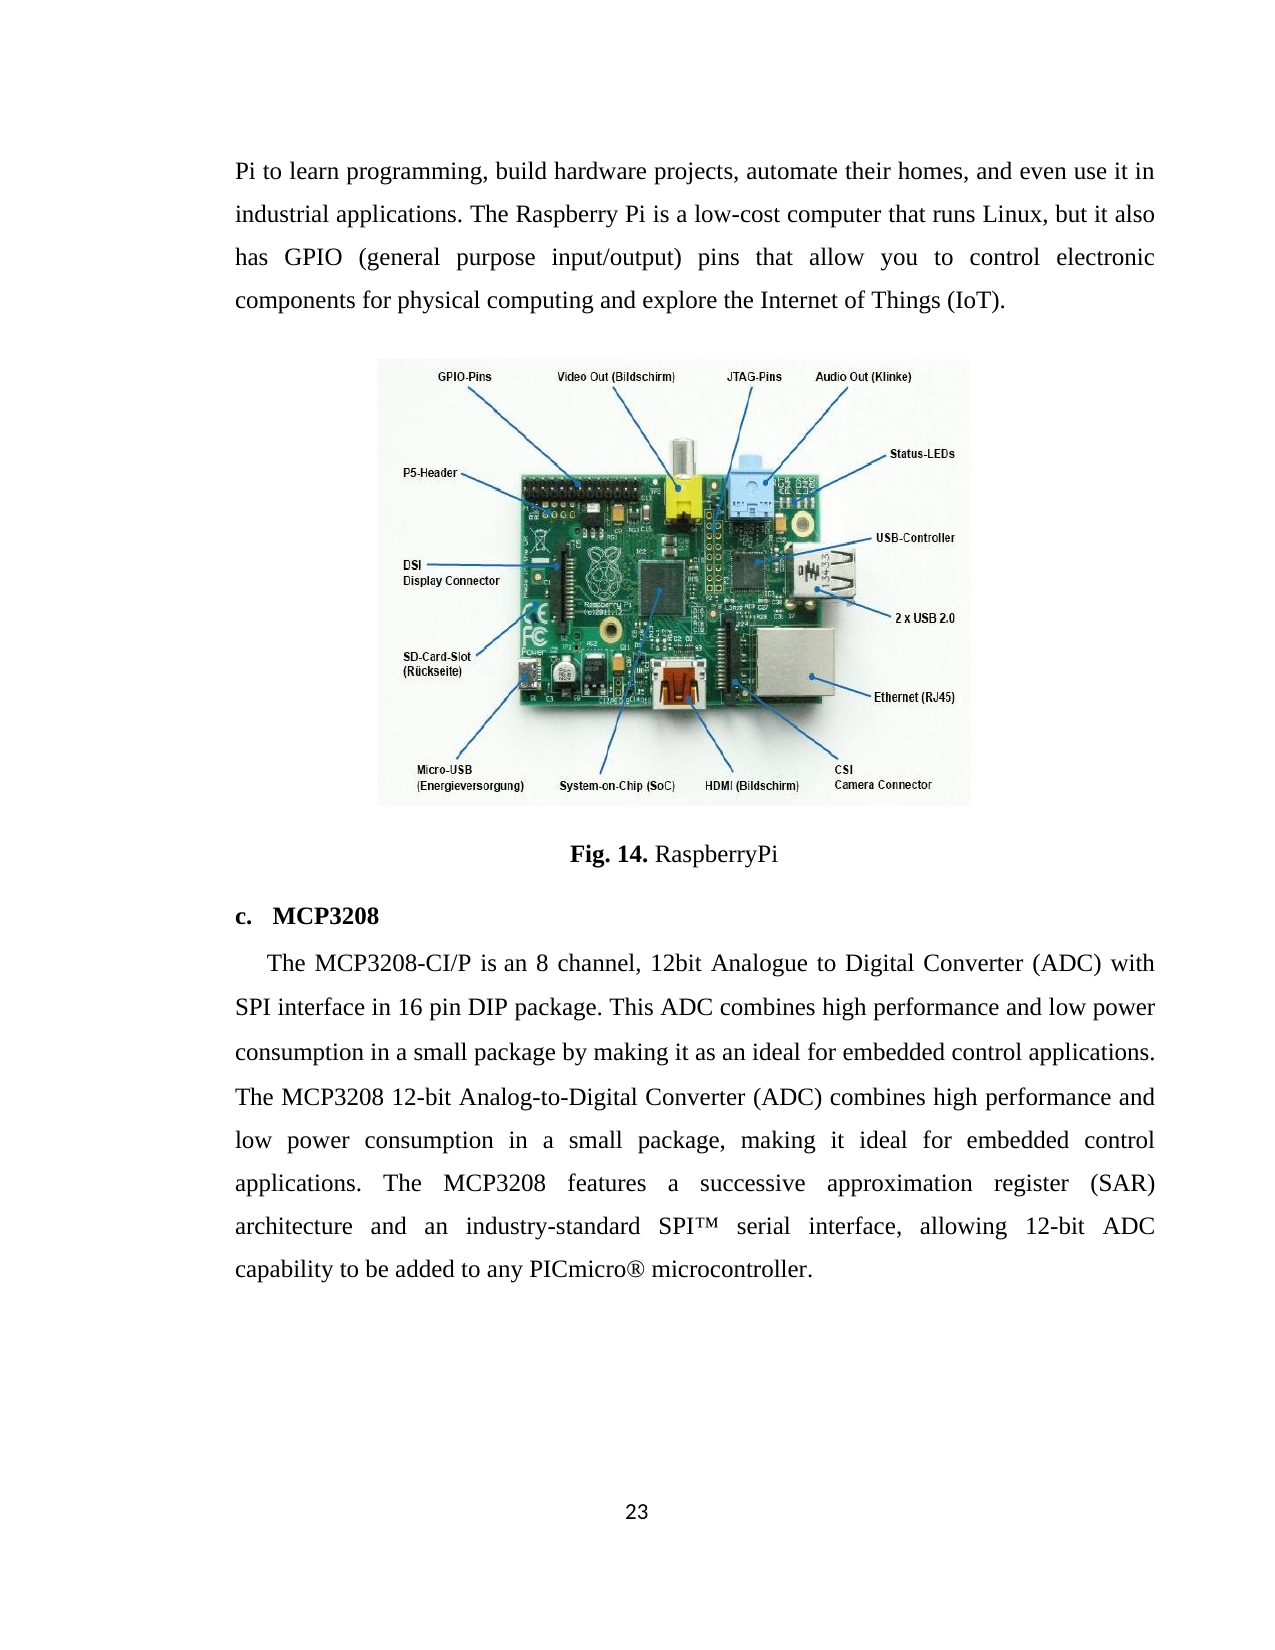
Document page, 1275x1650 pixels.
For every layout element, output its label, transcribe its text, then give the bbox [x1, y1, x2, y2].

picture [377, 359, 971, 806]
list MCP3208 [235, 901, 1156, 929]
text The MCP3208-CI/P is an 8 channel, 12bit Analogue to Digital Converter (ADC) with SPI interface in 16 pin DIP package. This ADC combines high performance and low power consumption in a small package by making it as an ideal for embedded control applications. The MCP3208 12-bit Analog-to-Digital Converter (ADC) combines high performance and low power consumption in a small package, making it ideal for embedded control applications. The MCP3208 features a successive approximation register (SAR) architecture and an industry-standard SPI™ serial interface, allowing 12-bit ADC capability to be added to any PICmicro® microcontroller. [235, 948, 1156, 1283]
list Fig. 14. RaspberryPi [192, 839, 1156, 867]
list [235, 156, 1156, 314]
